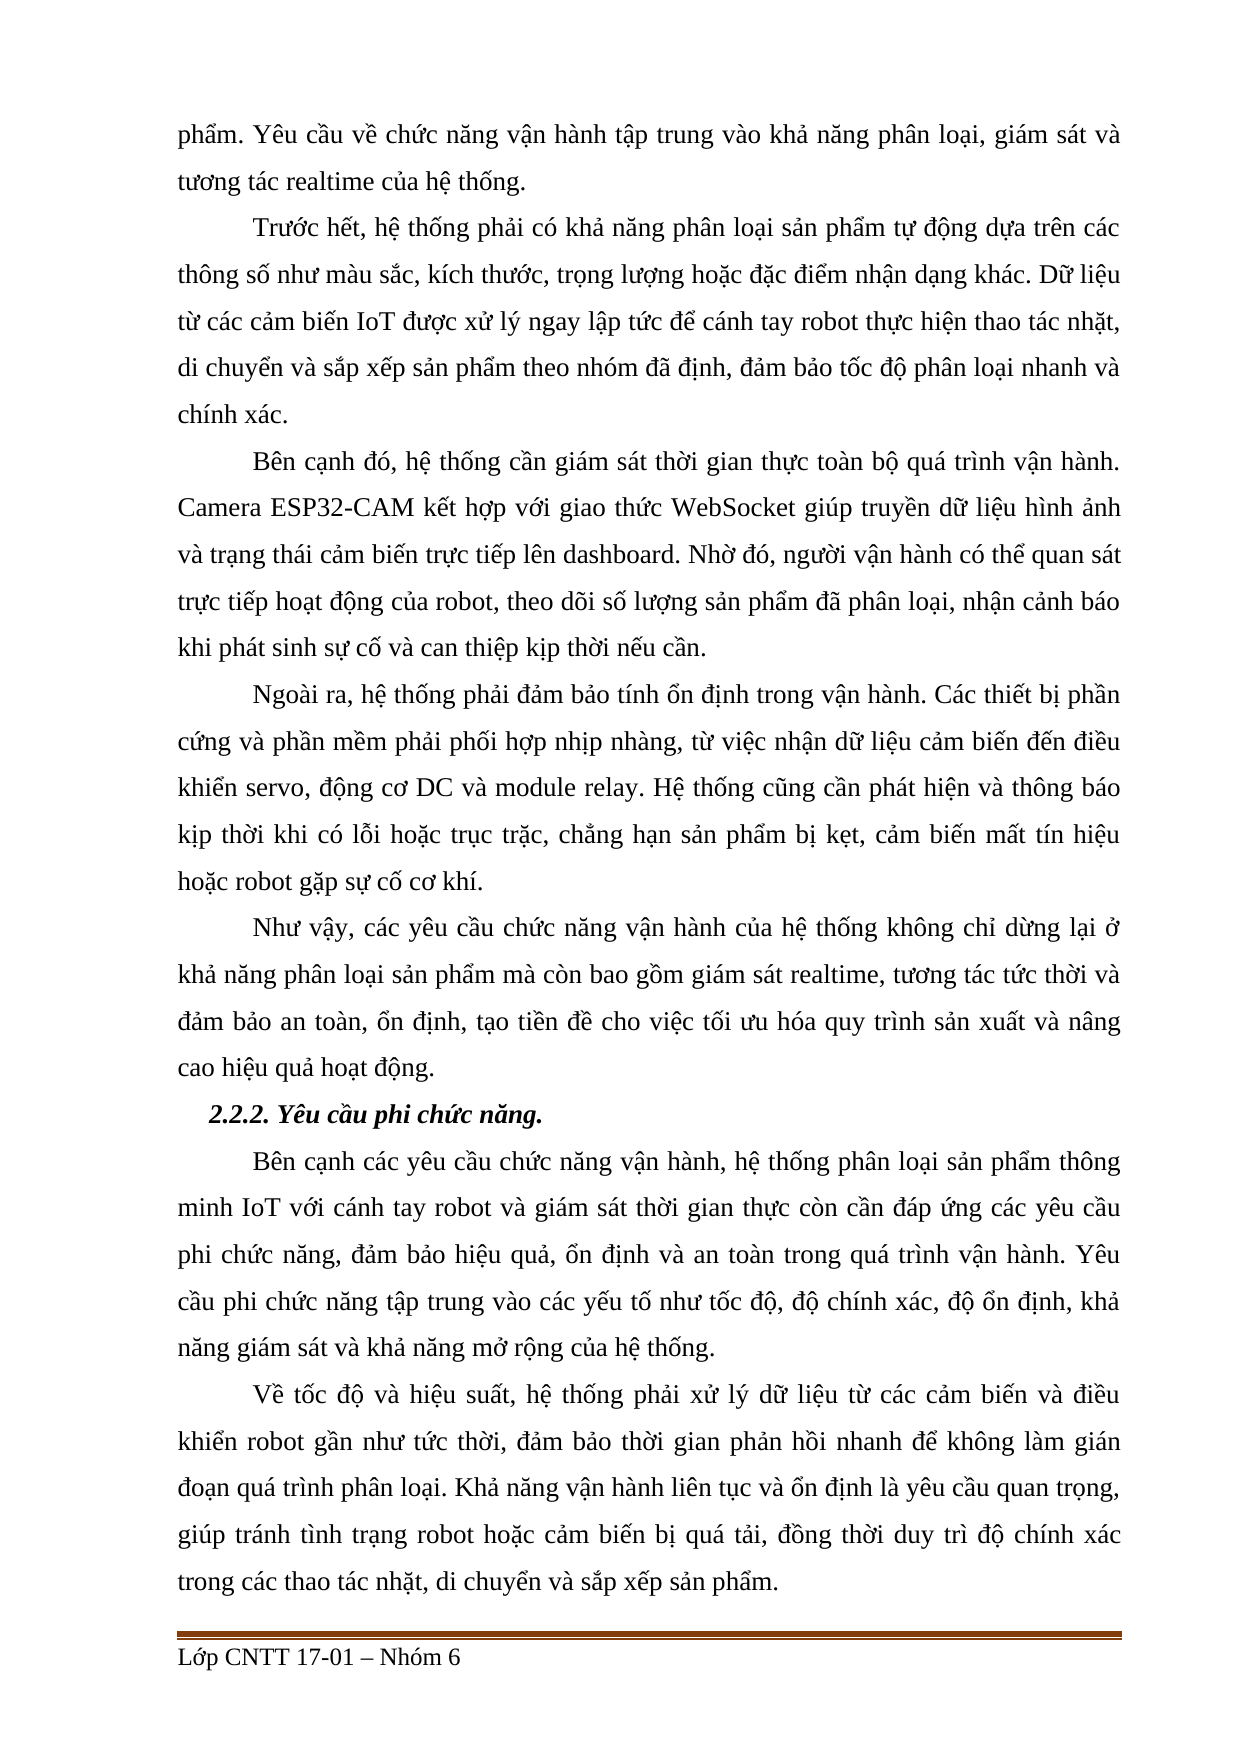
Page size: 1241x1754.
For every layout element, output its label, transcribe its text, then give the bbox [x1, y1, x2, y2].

text Bên cạnh đó, hệ thống cần giám sát thời gian thực toàn bộ quá trình vận hành. Camera ESP32-CAM kết hợp với giao thức WebSocket giúp truyền dữ liệu hình ảnh và trạng thái cảm biến trực tiếp lên dashboard. Nhờ đó, người vận hành có thể quan sát trực tiếp hoạt động của robot, theo dõi số lượng sản phẩm đã phân loại, nhận cảnh báo khi phát sinh sự cố và can thiệp kịp thời nếu cần. [177, 445, 1122, 663]
text Ngoài ra, hệ thống phải đảm bảo tính ổn định trong vận hành. Các thiết bị phần cứng và phần mềm phải phối hợp nhịp nhàng, từ việc nhận dữ liệu cảm biến đến điều khiển servo, động cơ DC và module relay. Hệ thống cũng cần phát hiện và thông báo kịp thời khi có lỗi hoặc trục trặc, chẳng hạn sản phẩm bị kẹt, cảm biến mất tín hiệu hoặc robot gặp sự cố cơ khí. [177, 678, 1122, 896]
text Bên cạnh các yêu cầu chức năng vận hành, hệ thống phân loại sản phẩm thông minh IoT với cánh tay robot và giám sát thời gian thực còn cần đáp ứng các yêu cầu phi chức năng, đảm bảo hiệu quả, ổn định và an toàn trong quá trình vận hành. Yêu cầu phi chức năng tập trung vào các yếu tố như tốc độ, độ chính xác, độ ổn định, khả năng giám sát và khả năng mở rộng của hệ thống. [177, 1145, 1122, 1363]
subtitle 2.2.2. Yêu cầu phi chức năng. [209, 1098, 1122, 1129]
text Trước hết, hệ thống phải có khả năng phân loại sản phẩm tự động dựa trên các thông số như màu sắc, kích thước, trọng lượng hoặc đặc điểm nhận dạng khác. Dữ liệu từ các cảm biến IoT được xử lý ngay lập tức để cánh tay robot thực hiện thao tác nhặt, di chuyển và sắp xếp sản phẩm theo nhóm đã định, đảm bảo tốc độ phân loại nhanh và chính xác. [177, 211, 1122, 429]
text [177, 118, 1122, 196]
text Như vậy, các yêu cầu chức năng vận hành của hệ thống không chỉ dừng lại ở khả năng phân loại sản phẩm mà còn bao gồm giám sát realtime, tương tác tức thời và đảm bảo an toàn, ổn định, tạo tiền đề cho việc tối ưu hóa quy trình sản xuất và nâng cao hiệu quả hoạt động. [177, 911, 1122, 1083]
text Về tốc độ và hiệu suất, hệ thống phải xử lý dữ liệu từ các cảm biến và điều khiển robot gần như tức thời, đảm bảo thời gian phản hồi nhanh để không làm gián đoạn quá trình phân loại. Khả năng vận hành liên tục và ổn định là yêu cầu quan trọng, giúp tránh tình trạng robot hoặc cảm biến bị quá tải, đồng thời duy trì độ chính xác trong các thao tác nhặt, di chuyển và sắp xếp sản phẩm. [177, 1378, 1122, 1596]
